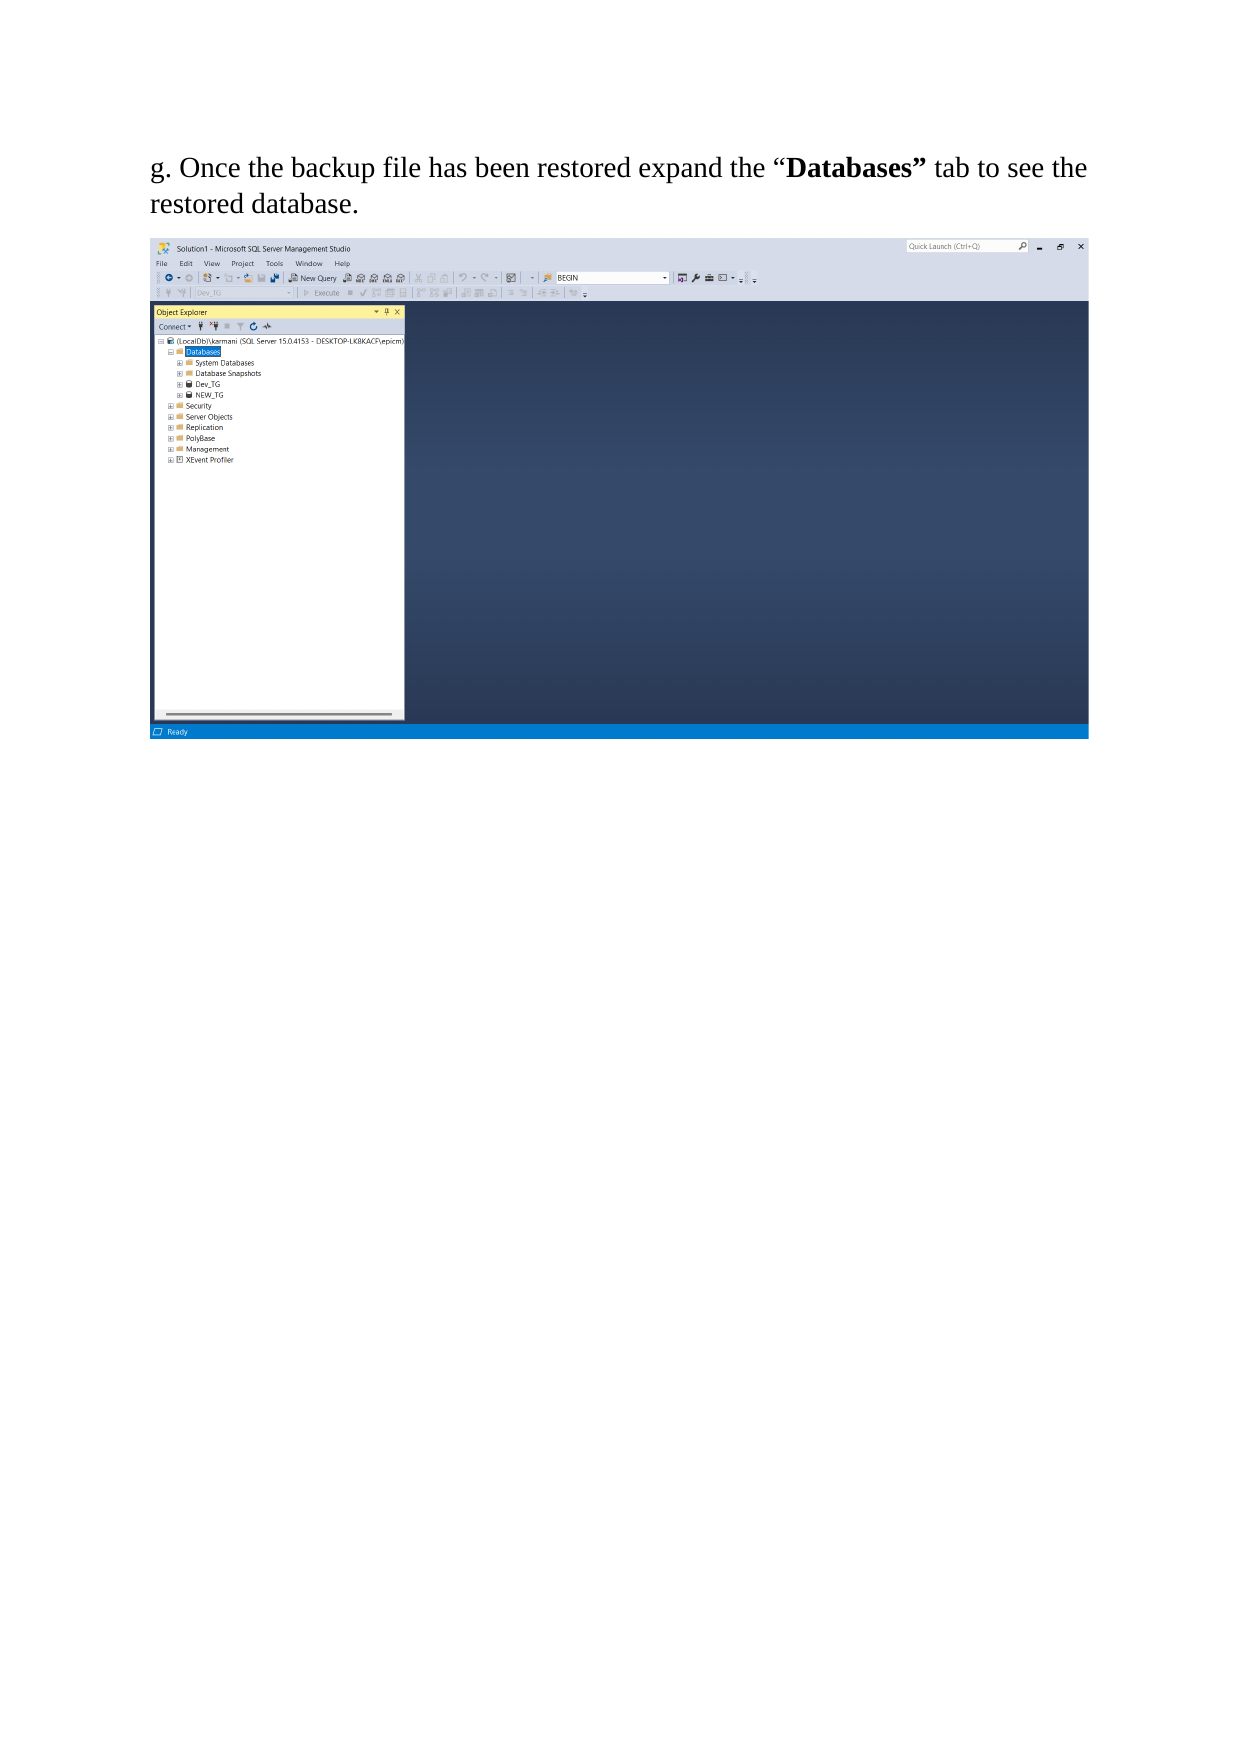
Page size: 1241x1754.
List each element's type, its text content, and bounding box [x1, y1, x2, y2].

picture [150, 238, 1089, 739]
text g. Once the backup file has been restored expand the “Databases” tab to see the restored database. [150, 150, 1090, 220]
